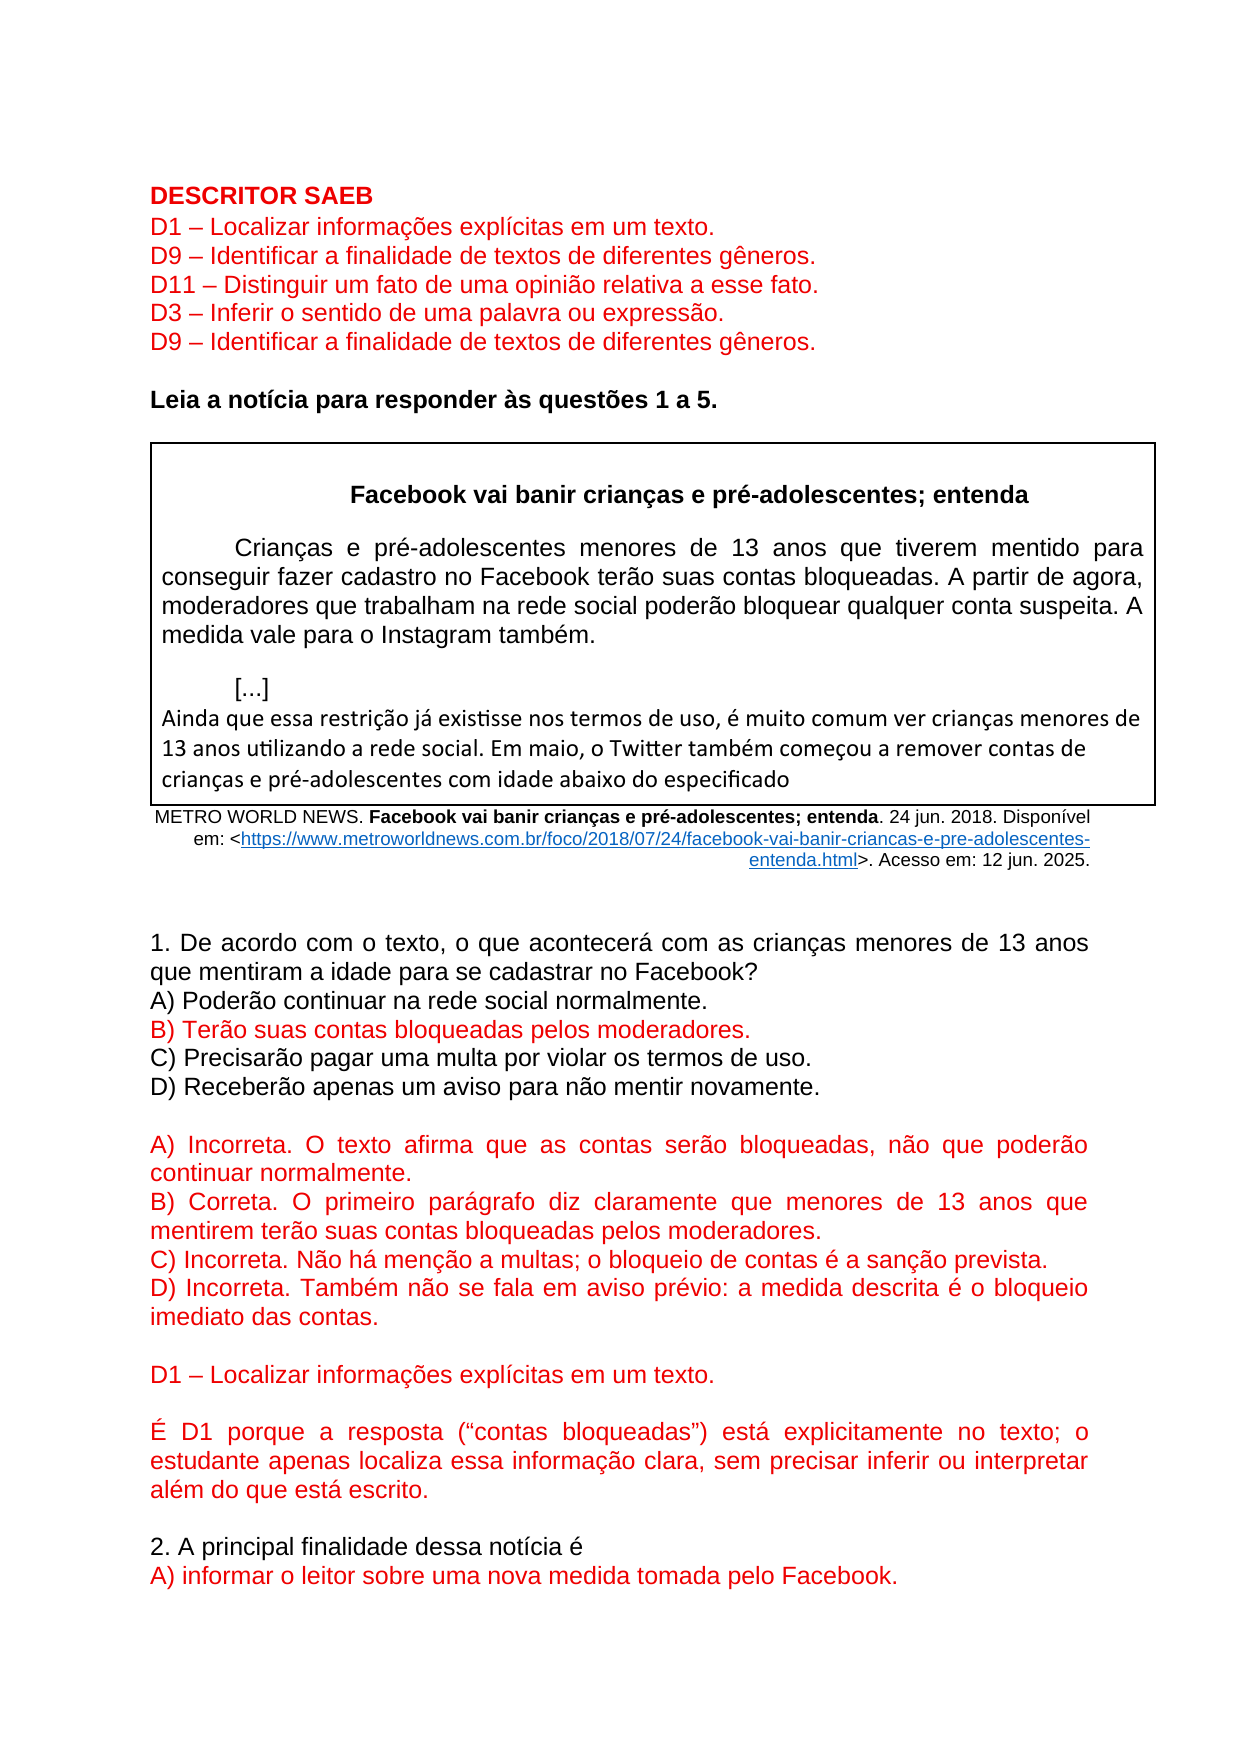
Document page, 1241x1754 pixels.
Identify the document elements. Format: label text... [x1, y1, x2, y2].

text DESCRITOR SAEB [150, 181, 1090, 210]
text D3 – Inferir o sentido de uma palavra ou expressão. [150, 298, 1090, 327]
text B) Terão suas contas bloqueadas pelos moderadores. [150, 1014, 1090, 1043]
text A) Incorreta. O texto afirma que as contas serão bloqueadas, não que poderão continuar normalmente. [150, 1129, 1090, 1187]
text METRO WORLD NEWS. Facebook vai banir crianças e pré-adolescentes; entenda. 24 jun. 2018. Disponível em: <https://www.metroworldnews.com.br/foco/2018/07/24/facebook-vai-banir-criancas-e-pre-adolescentes-entenda.html>. Acesso em: 12 jun. 2025. [150, 806, 1090, 871]
text C) Precisarão pagar uma multa por violar os termos de uso. [150, 1043, 1090, 1072]
text D9 – Identificar a finalidade de textos de diferentes gêneros. [150, 241, 1090, 269]
text 1. De acordo com o texto, o que acontecerá com as crianças menores de 13 anos que mentiram a idade para se cadastrar no Facebook? [150, 928, 1090, 986]
text D9 – Identificar a finalidade de textos de diferentes gêneros. [150, 327, 1090, 356]
text É D1 porque a resposta (“contas bloqueadas”) está explicitamente no texto; o estudante apenas localiza essa informação clara, sem precisar inferir ou interpretar além do que está escrito. [150, 1417, 1090, 1503]
text D1 – Localizar informações explícitas em um texto. [150, 1359, 1090, 1388]
text A) Poderão continuar na rede social normalmente. [150, 986, 1090, 1014]
text D) Incorreta. Também não se fala em aviso prévio: a medida descrita é o bloqueio imediato das contas. [150, 1273, 1090, 1331]
text C) Incorreta. Não há menção a multas; o bloqueio de contas é a sanção prevista. [150, 1244, 1090, 1273]
text D1 – Localizar informações explícitas em um texto. [150, 212, 1090, 241]
text B) Correta. O primeiro parágrafo diz claramente que menores de 13 anos que mentirem terão suas contas bloqueadas pelos moderadores. [150, 1187, 1090, 1244]
text Leia a notícia para responder às questões 1 a 5. [150, 384, 1090, 413]
text D11 – Distinguir um fato de uma opinião relativa a esse fato. [150, 269, 1090, 298]
text A) informar o leitor sobre uma nova medida tomada pelo Facebook. [150, 1561, 1090, 1589]
text D) Receberão apenas um aviso para não mentir novamente. [150, 1072, 1090, 1101]
text 2. A principal finalidade dessa notícia é [150, 1532, 1090, 1561]
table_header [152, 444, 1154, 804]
